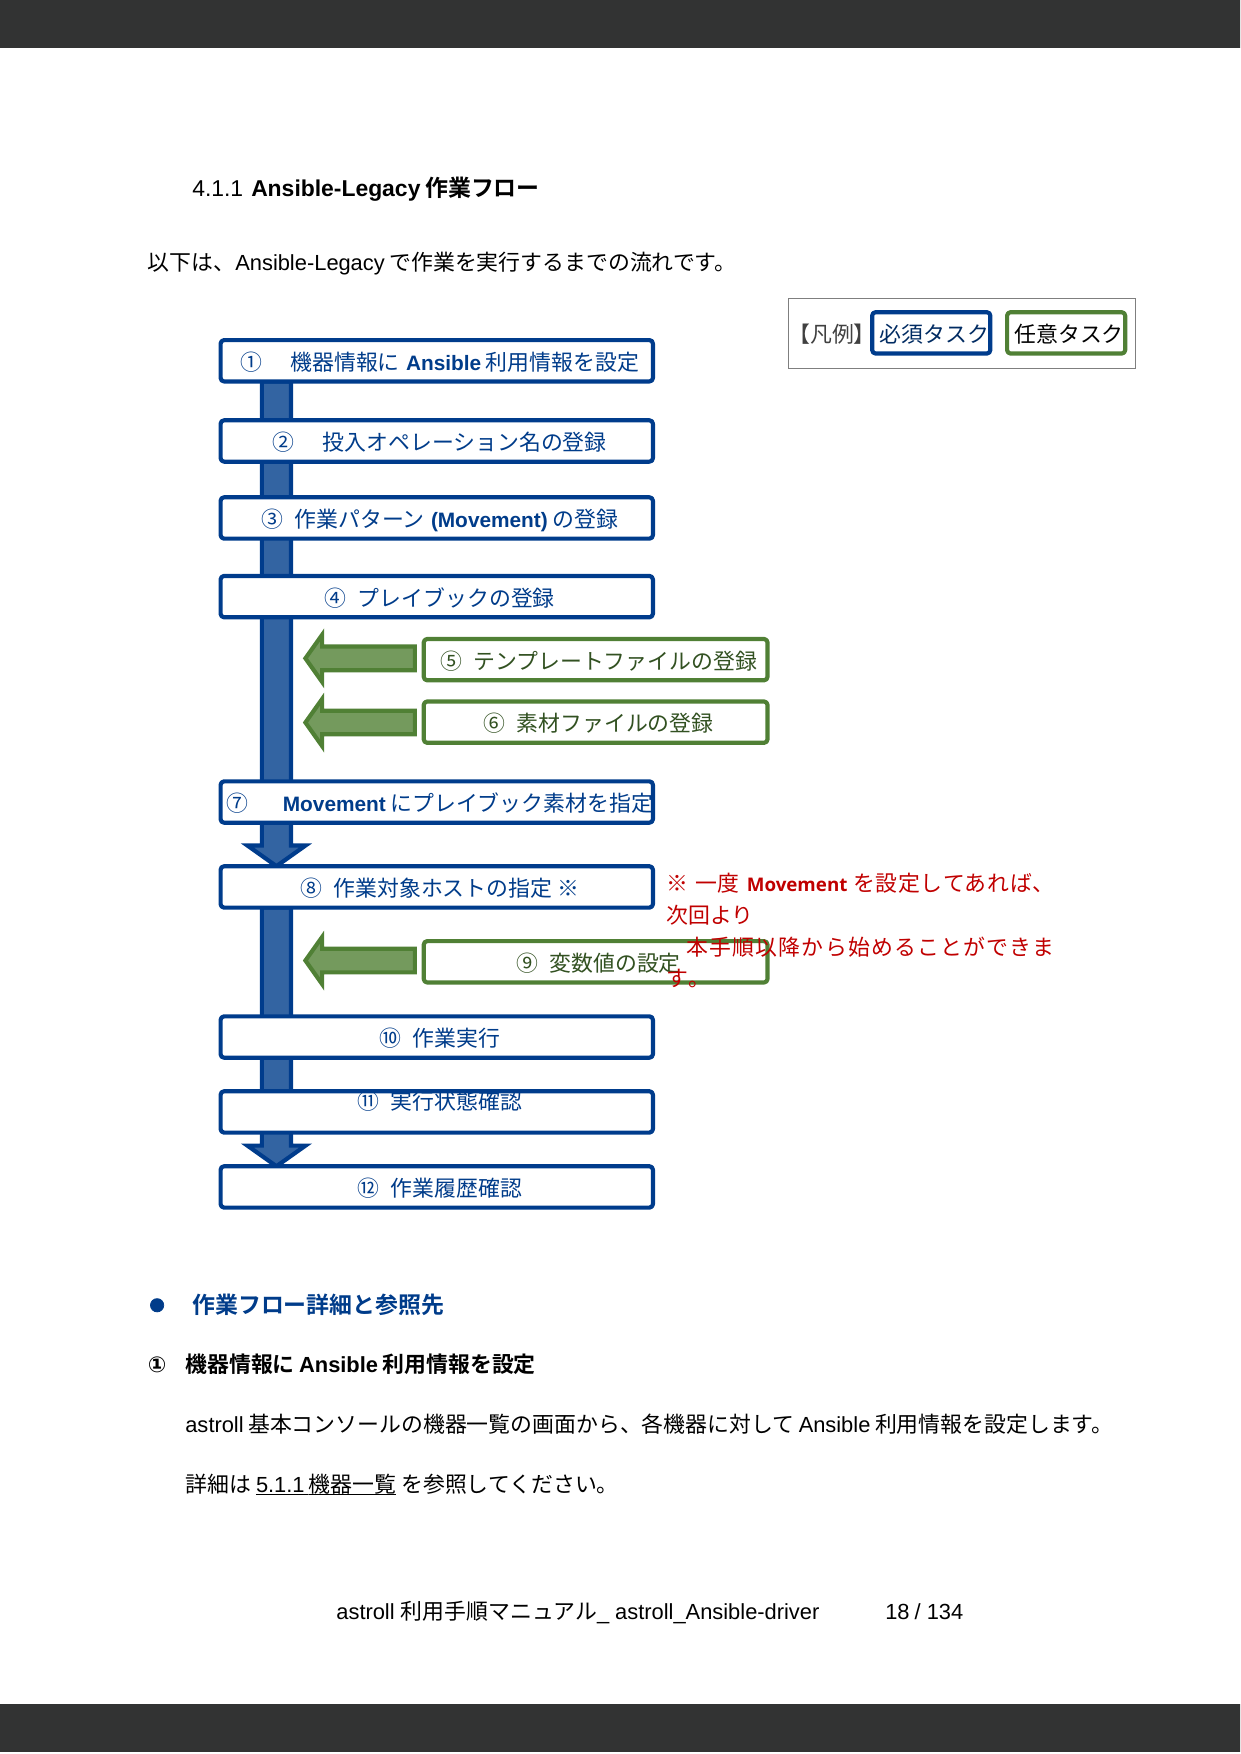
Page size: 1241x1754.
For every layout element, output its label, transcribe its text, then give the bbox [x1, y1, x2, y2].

picture [0, 1704, 1241, 1752]
text 以下は、Ansible-Legacyで作業を実行するまでの流れです。 [148, 231, 1152, 291]
list 機器情報にAnsible利用情報を設定 astroll基本コンソールの機器一覧の画面から、各機器に対してAnsible利用情報を設定します。 詳細は 5.1.1機器一覧 を参照してください。 [148, 1333, 1152, 1512]
picture [0, 0, 1241, 48]
list 作業フロー詳細と参照先 [148, 1274, 1152, 1333]
subtitle Ansible-Legacy作業フロー [192, 157, 1152, 216]
